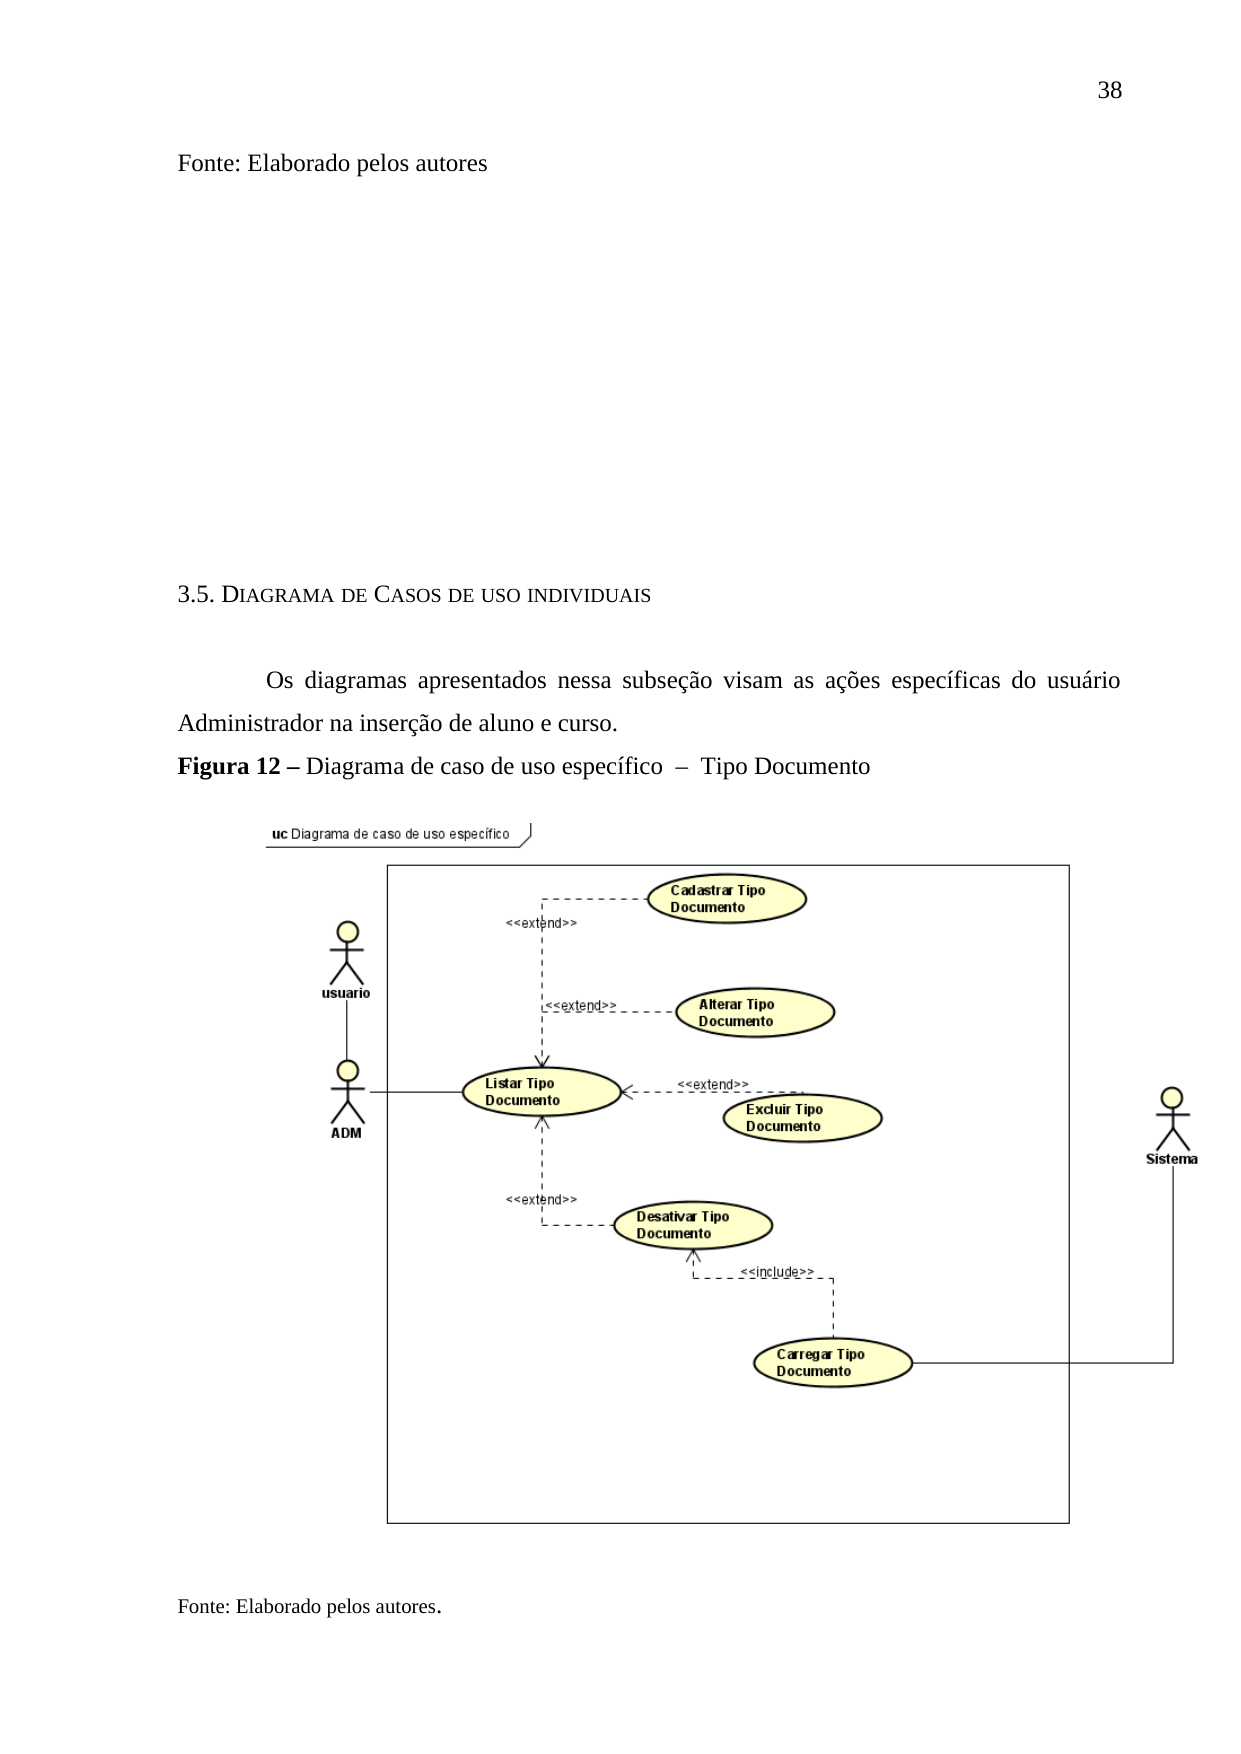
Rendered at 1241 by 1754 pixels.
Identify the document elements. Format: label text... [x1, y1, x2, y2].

text Fonte: Elaborado pelos autores. [177, 1590, 1122, 1619]
text Os diagramas apresentados nessa subseção visam as ações específicas do usuário Administrador na inserção de aluno e curso. [177, 665, 1122, 737]
subtitle 3.5. Diagrama de Casos de uso individuais [177, 579, 1122, 608]
text Fonte: Elaborado pelos autores [177, 148, 1122, 176]
picture [265, 823, 1211, 1533]
text Figura 12 – Diagrama de caso de uso específico – Tipo Documento [177, 751, 1122, 780]
